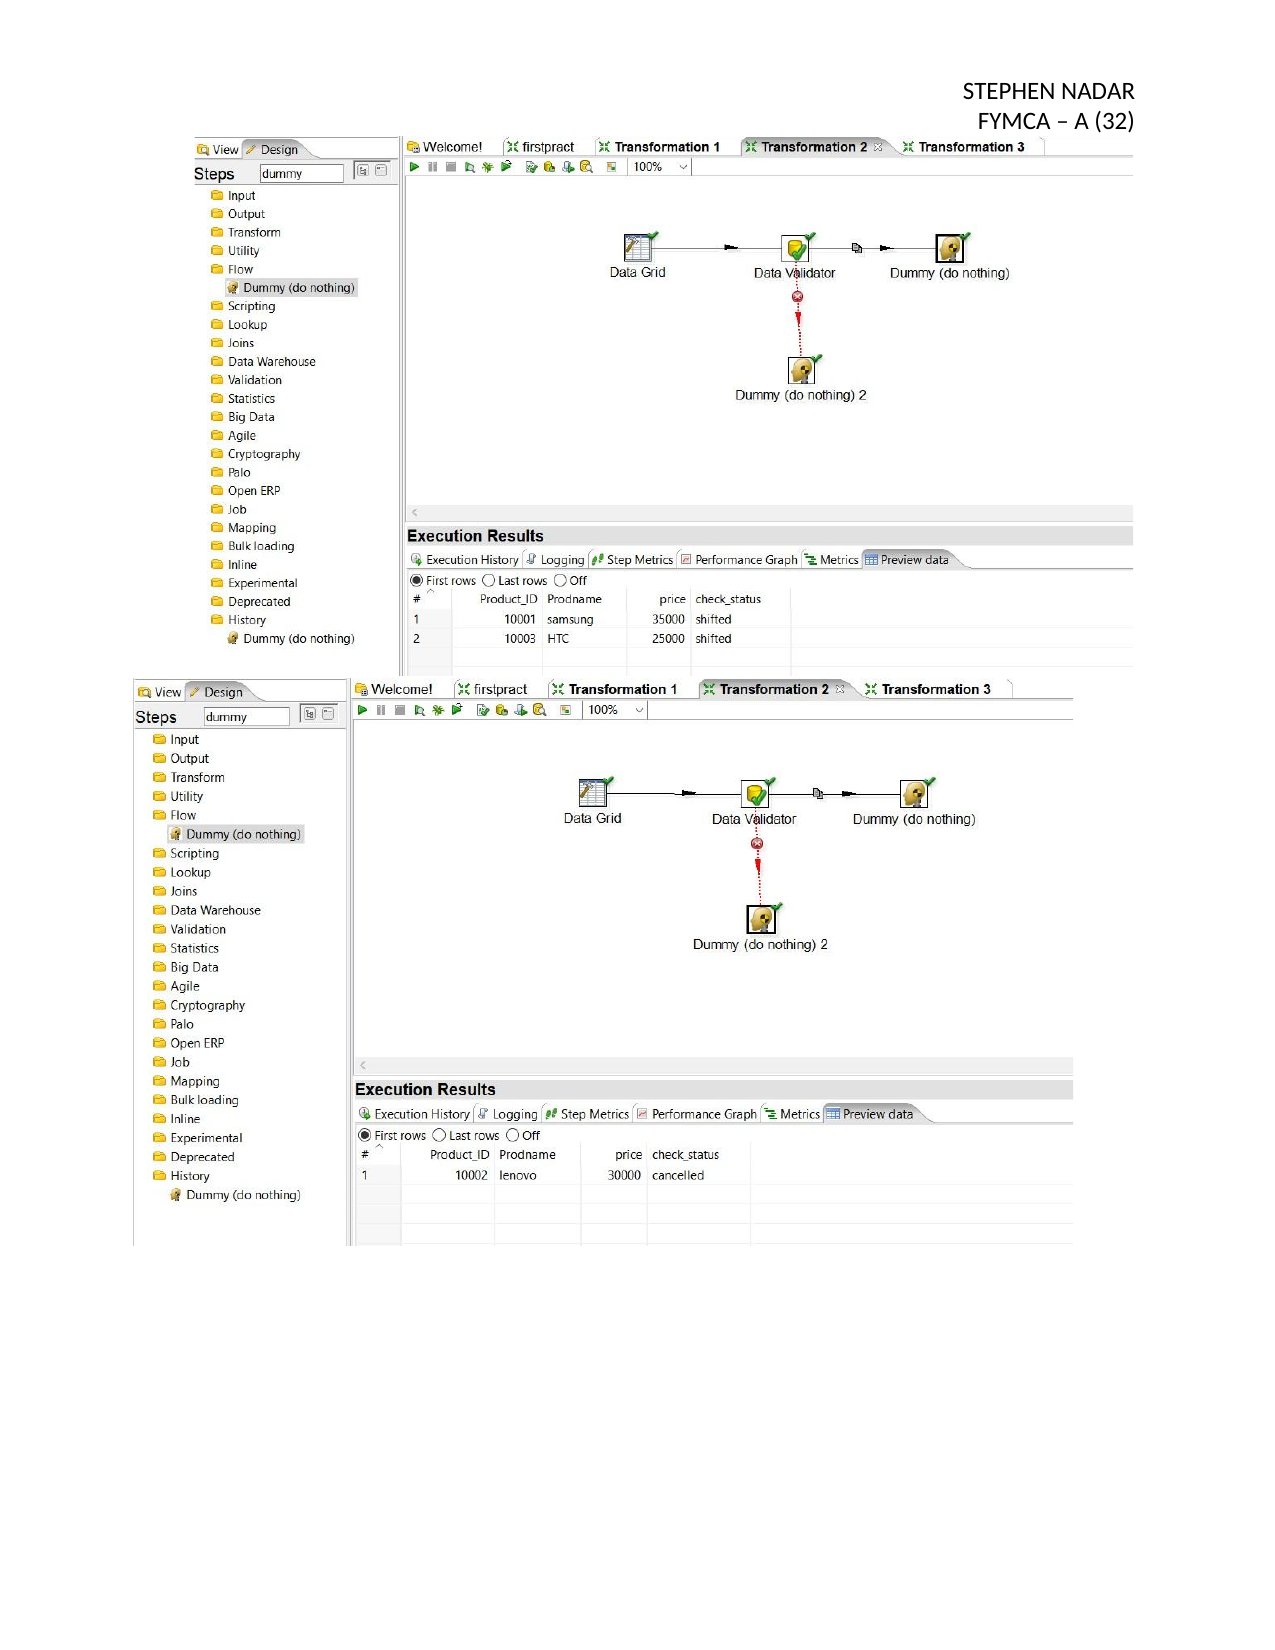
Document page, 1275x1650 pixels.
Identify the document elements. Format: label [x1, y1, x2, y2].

picture [133, 678, 1074, 1246]
picture [194, 136, 1134, 676]
